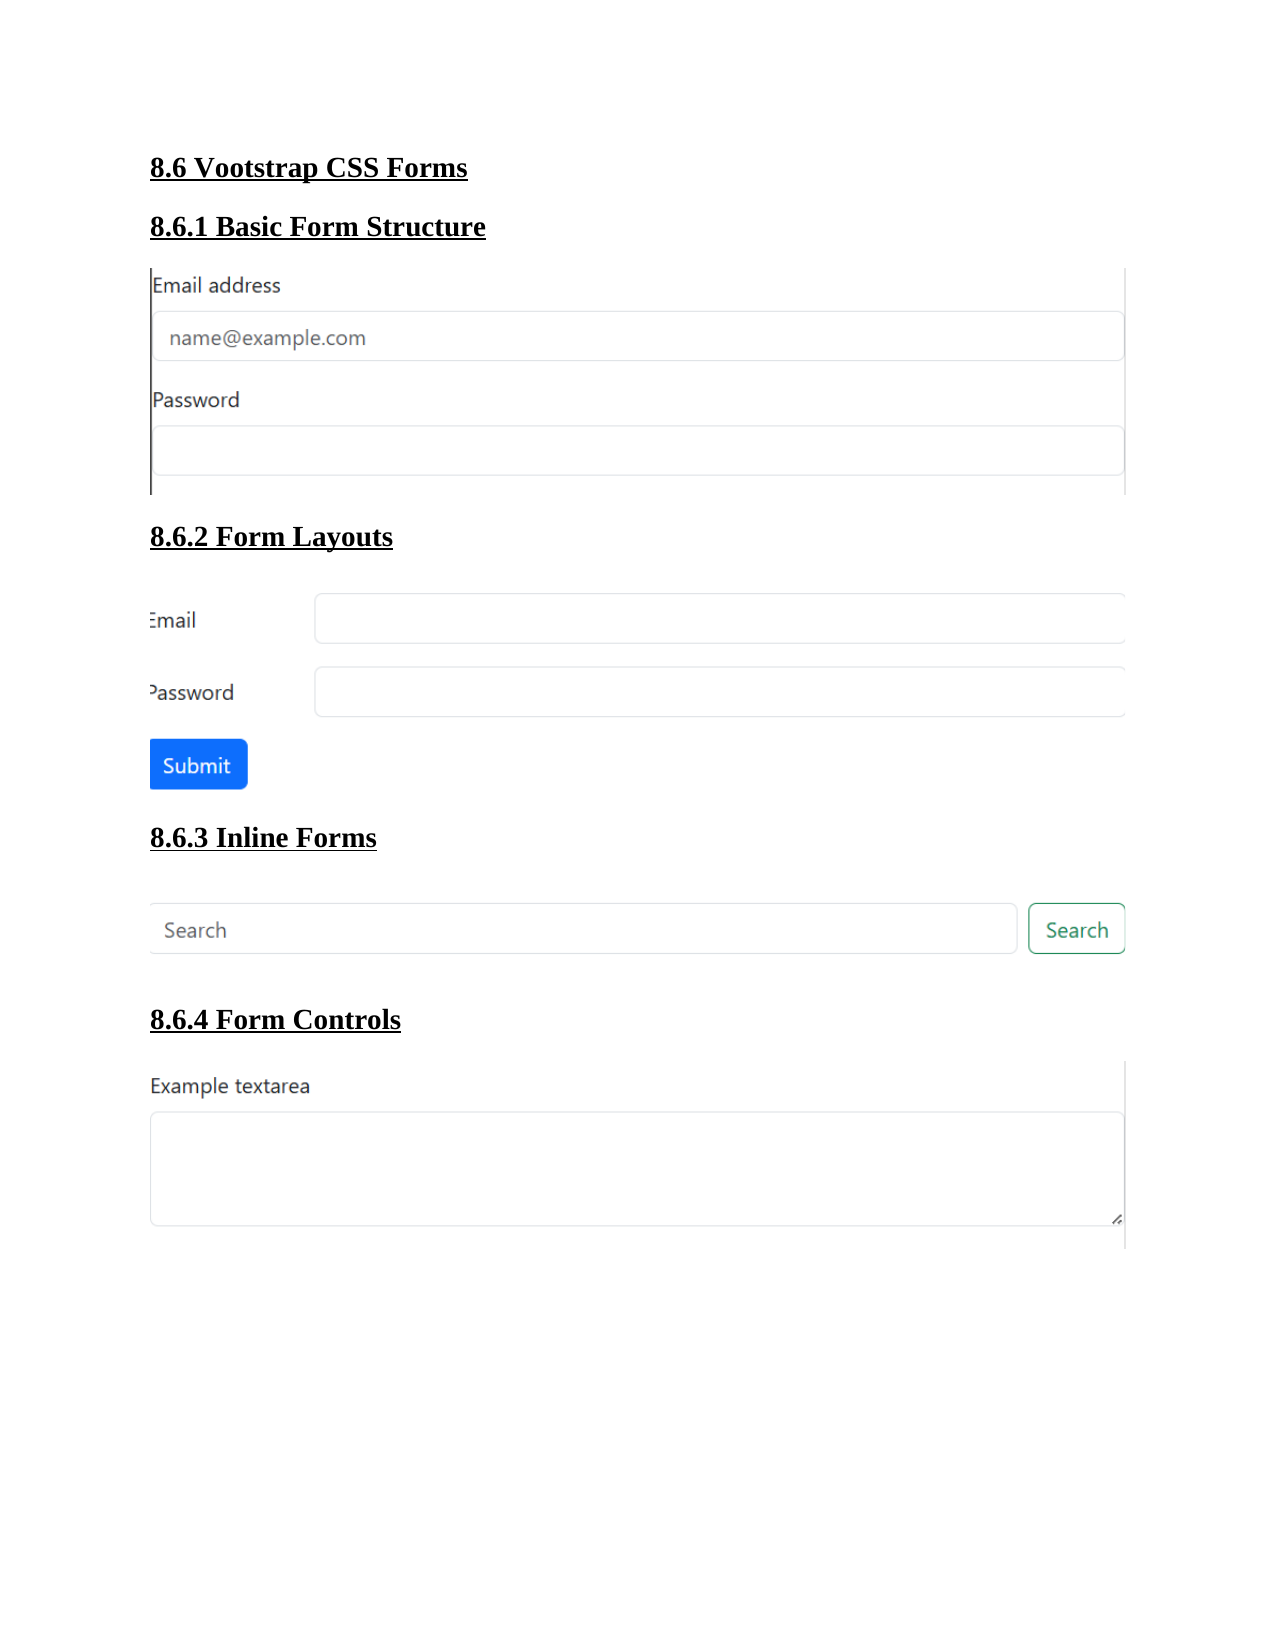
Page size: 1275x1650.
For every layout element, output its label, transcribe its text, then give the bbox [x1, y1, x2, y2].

picture [150, 578, 1125, 796]
text 8.6.2 Form Layouts [150, 519, 1125, 553]
text 8.6.4 Form Controls [150, 1002, 1125, 1036]
text 8.6.1 Basic Form Structure [150, 209, 1125, 243]
text 8.6 Vootstrap CSS Forms [150, 150, 1125, 183]
picture [150, 880, 1125, 978]
picture [150, 1061, 1125, 1249]
picture [150, 268, 1125, 495]
text 8.6.3 Inline Forms [150, 821, 1125, 854]
